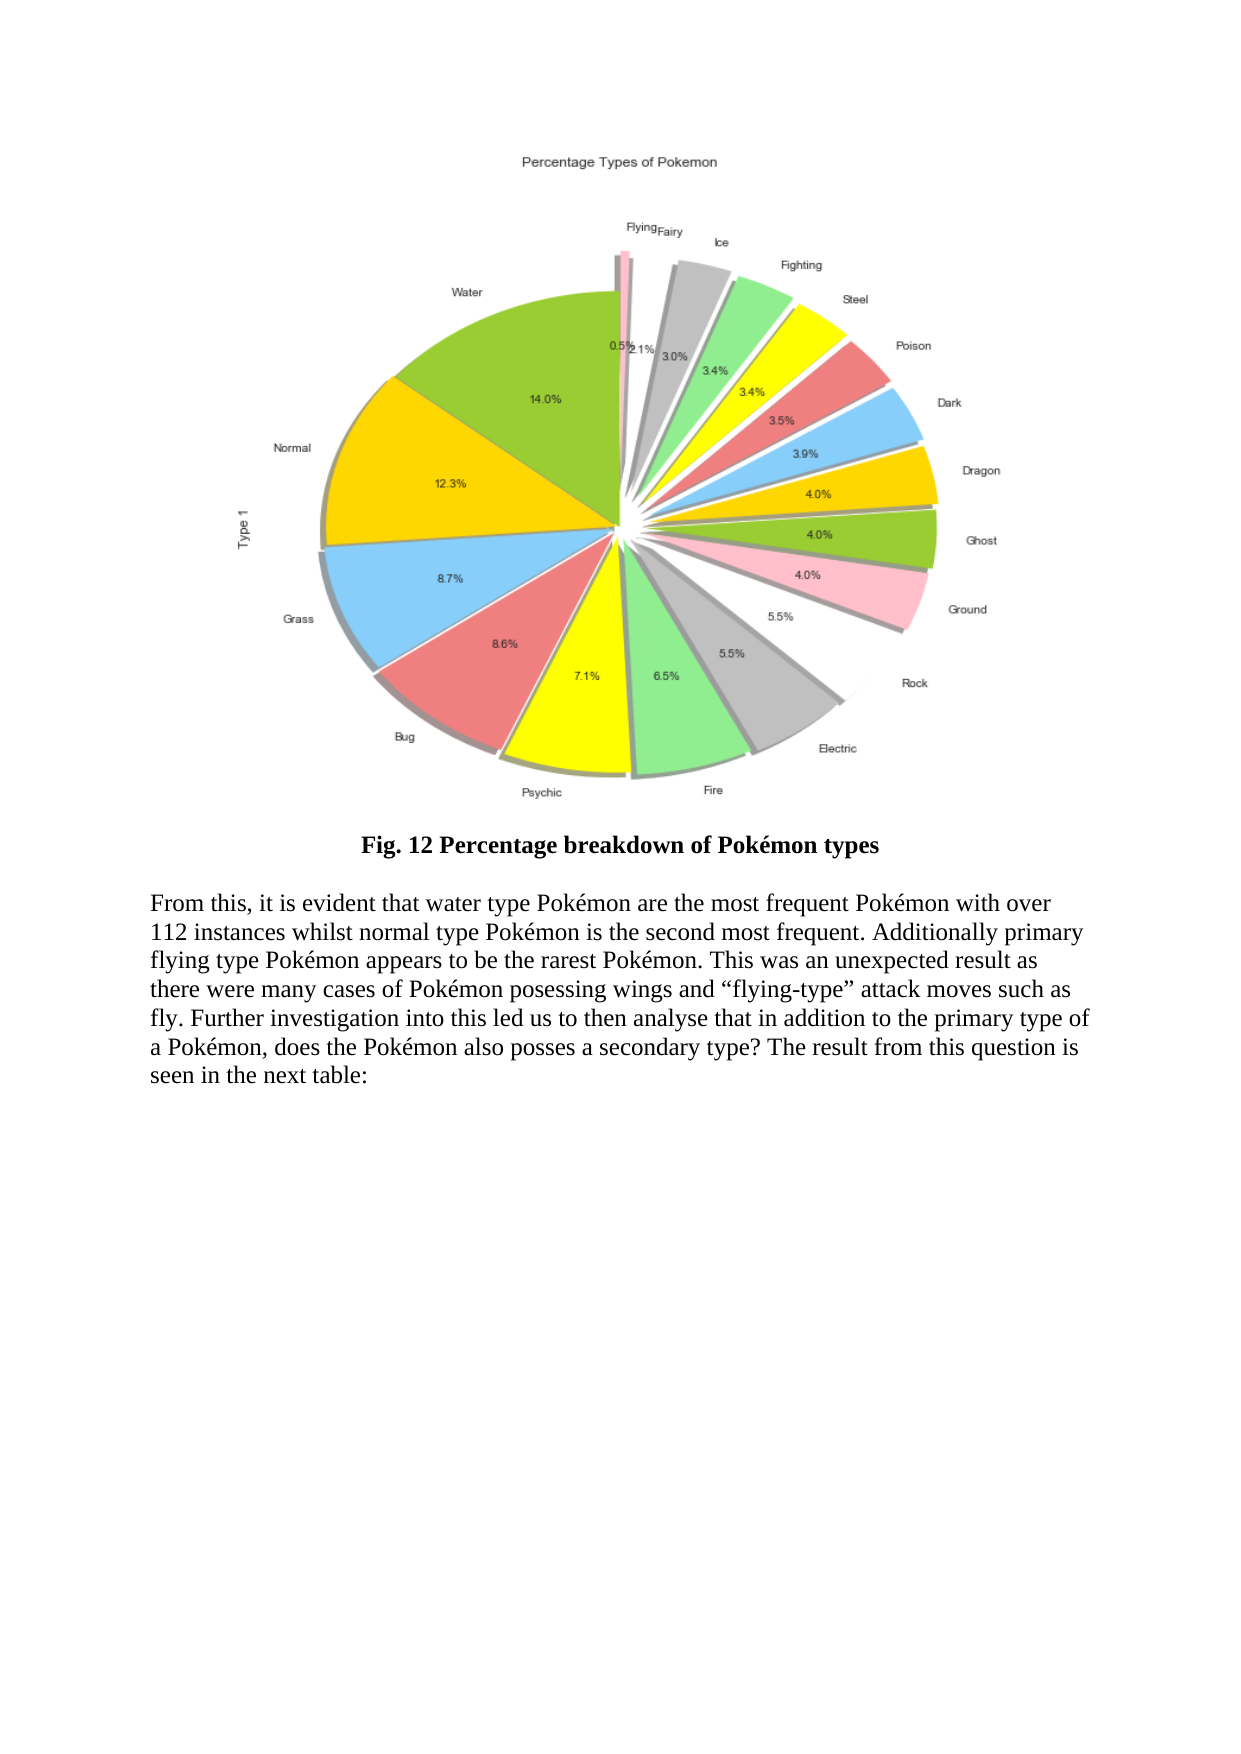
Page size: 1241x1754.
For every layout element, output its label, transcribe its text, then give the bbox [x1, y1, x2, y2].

picture [231, 150, 1009, 831]
text Fig. 12 Percentage breakdown of Pokémon types [150, 831, 1090, 859]
text From this, it is evident that water type Pokémon are the most frequent Pokémon with over 112 instances whilst normal type Pokémon is the second most frequent. Additionally primary flying type Pokémon appears to be the rarest Pokémon. This was an unexpected result as there were many cases of Pokémon posessing wings and “flying-type” attack moves such as fly. Further investigation into this led us to then analyse that in addition to the primary type of a Pokémon, does the Pokémon also posses a secondary type? The result from this question is seen in the next table: [150, 888, 1090, 1089]
